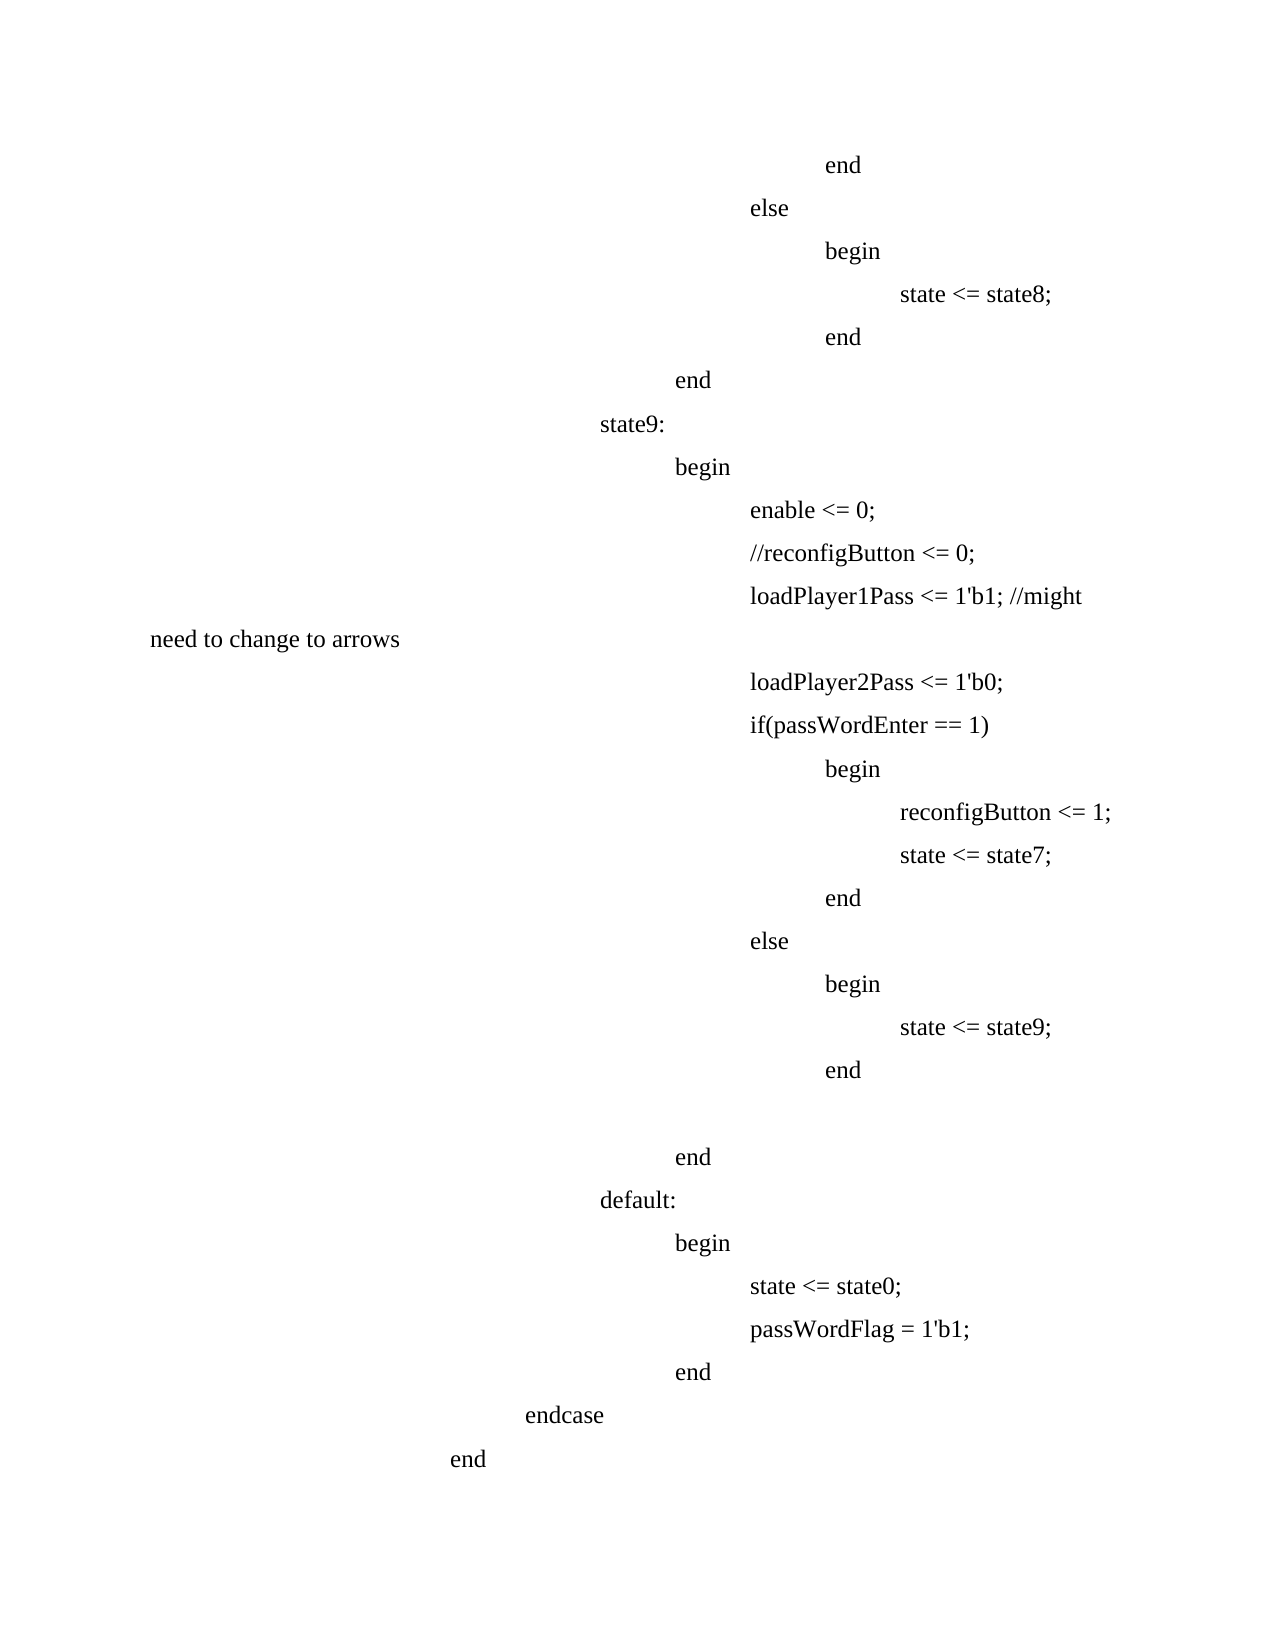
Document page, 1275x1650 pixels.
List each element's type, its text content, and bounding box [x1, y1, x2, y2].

text state9: [150, 409, 1125, 437]
text reconfigButton <= 1; [150, 797, 1125, 826]
text default: [150, 1185, 1125, 1214]
text if(passWordEnter == 1) [150, 711, 1125, 739]
text end [150, 150, 1125, 179]
text state <= state0; [150, 1271, 1125, 1300]
text begin [150, 969, 1125, 998]
text state <= state9; [150, 1012, 1125, 1041]
text end [150, 1142, 1125, 1171]
text //reconfigButton <= 0; [150, 538, 1125, 567]
text begin [150, 452, 1125, 481]
text end [150, 1056, 1125, 1127]
text begin [150, 236, 1125, 265]
text enable <= 0; [150, 495, 1125, 524]
text end [150, 1357, 1125, 1386]
text end [150, 1444, 1125, 1472]
text begin [150, 754, 1125, 782]
text loadPlayer2Pass <= 1'b0; [150, 667, 1125, 696]
text end [150, 366, 1125, 394]
text passWordFlag = 1'b1; [150, 1314, 1125, 1343]
text begin [150, 1228, 1125, 1257]
text else [150, 193, 1125, 222]
text state <= state8; [150, 279, 1125, 308]
text endcase [150, 1401, 1125, 1429]
text end [150, 322, 1125, 351]
text loadPlayer1Pass <= 1'b1; //might need to change to arrows [150, 581, 1125, 653]
text end [150, 883, 1125, 912]
text state <= state7; [150, 840, 1125, 869]
text else [150, 926, 1125, 955]
